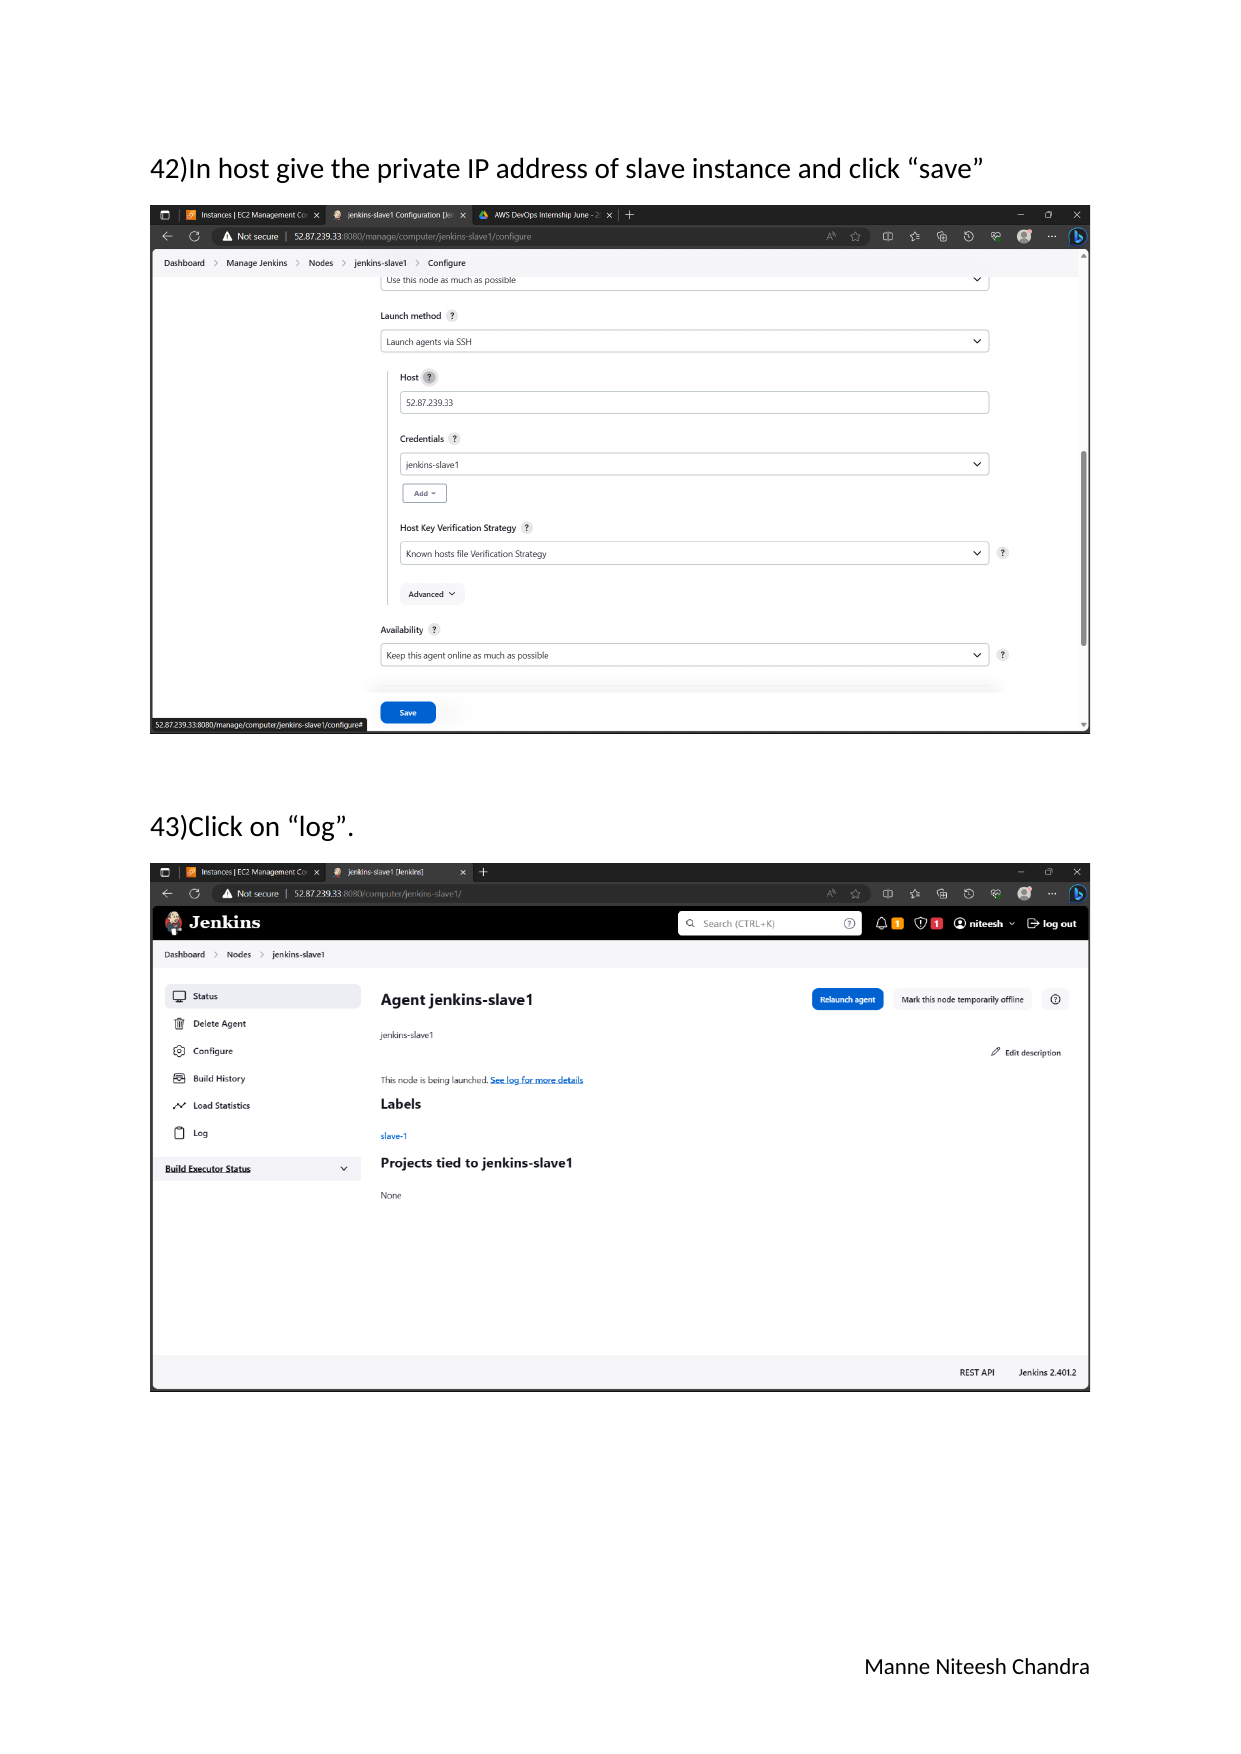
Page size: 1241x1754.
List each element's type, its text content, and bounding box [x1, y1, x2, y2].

text 42)In host give the private IP address of slave instance and click “save” [150, 150, 1090, 186]
text 43)Click on “log”. [150, 808, 1090, 843]
picture [150, 205, 1091, 734]
picture [150, 863, 1091, 1392]
